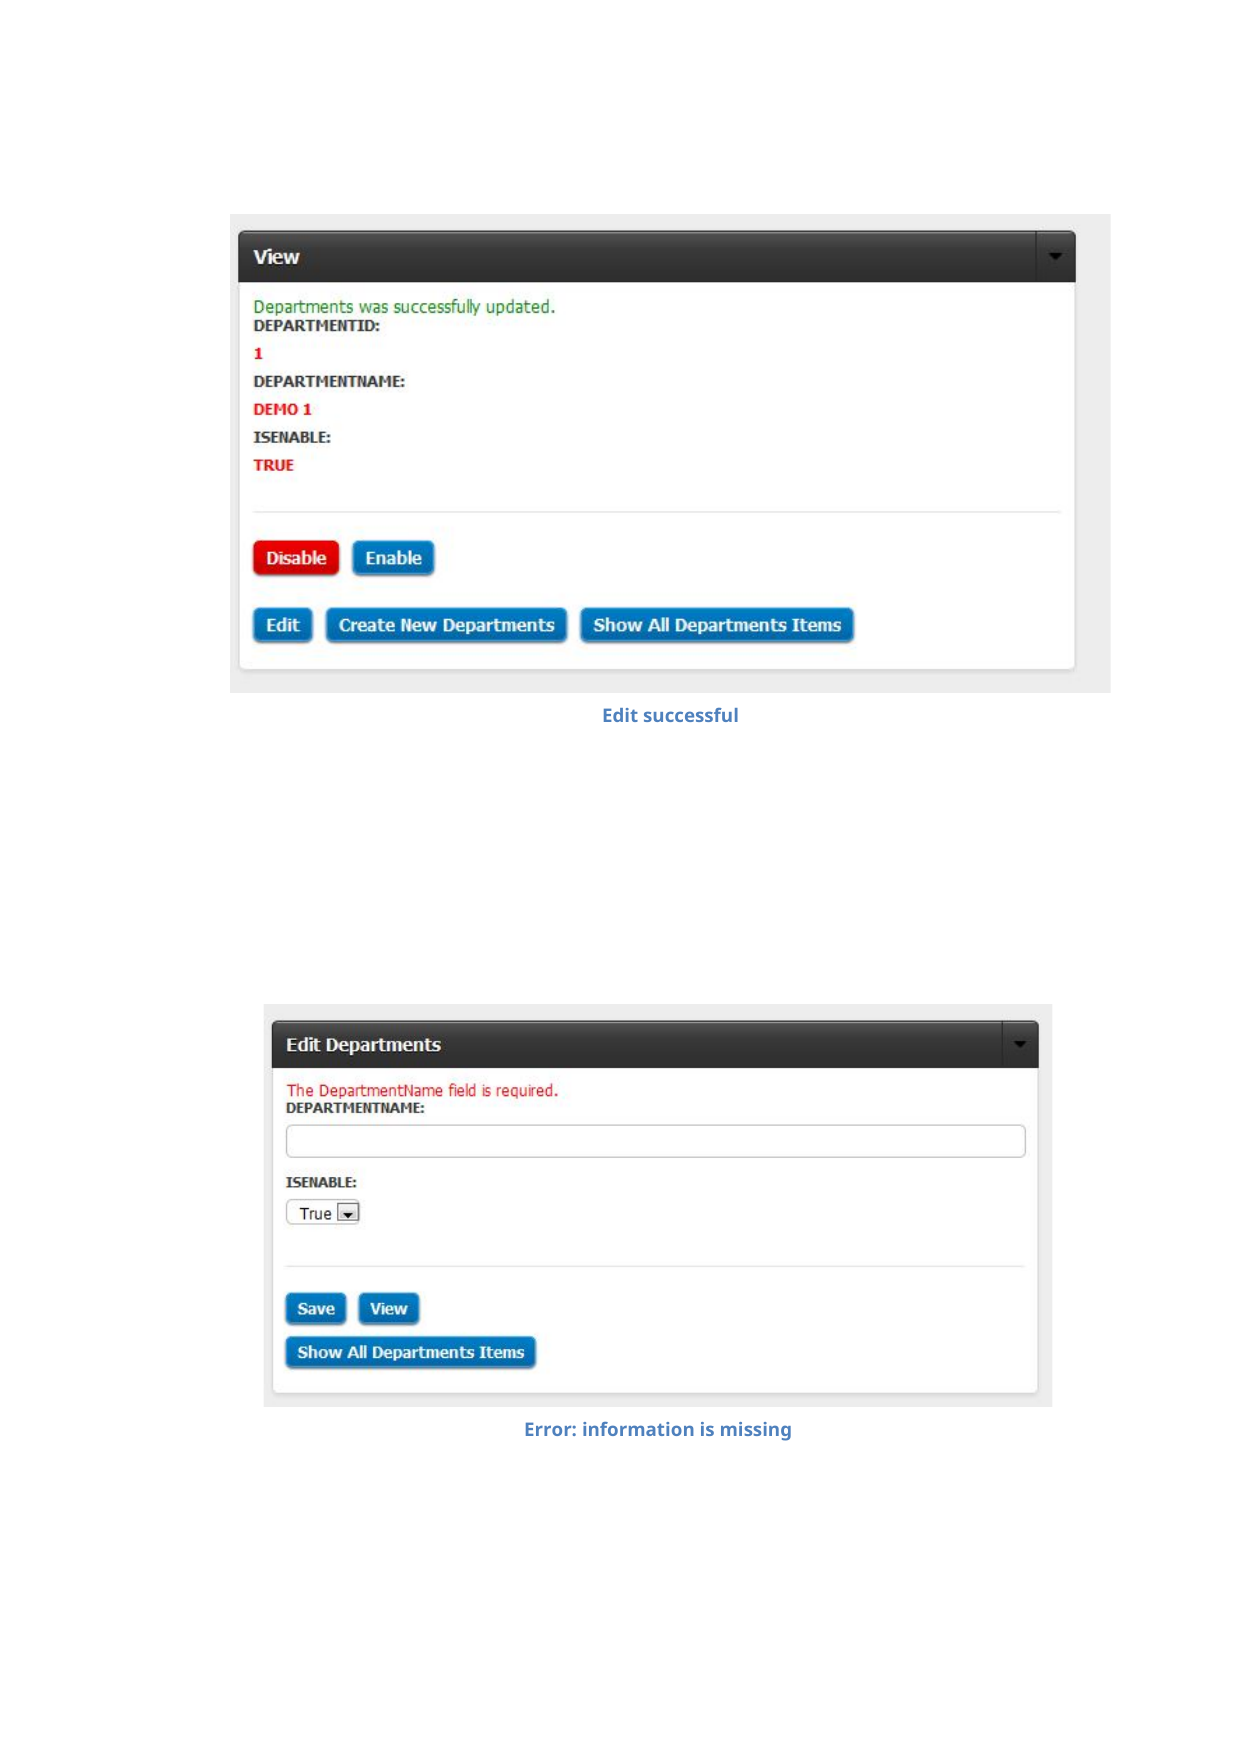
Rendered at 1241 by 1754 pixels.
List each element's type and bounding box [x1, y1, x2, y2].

picture [263, 1004, 1053, 1407]
picture [230, 214, 1111, 693]
